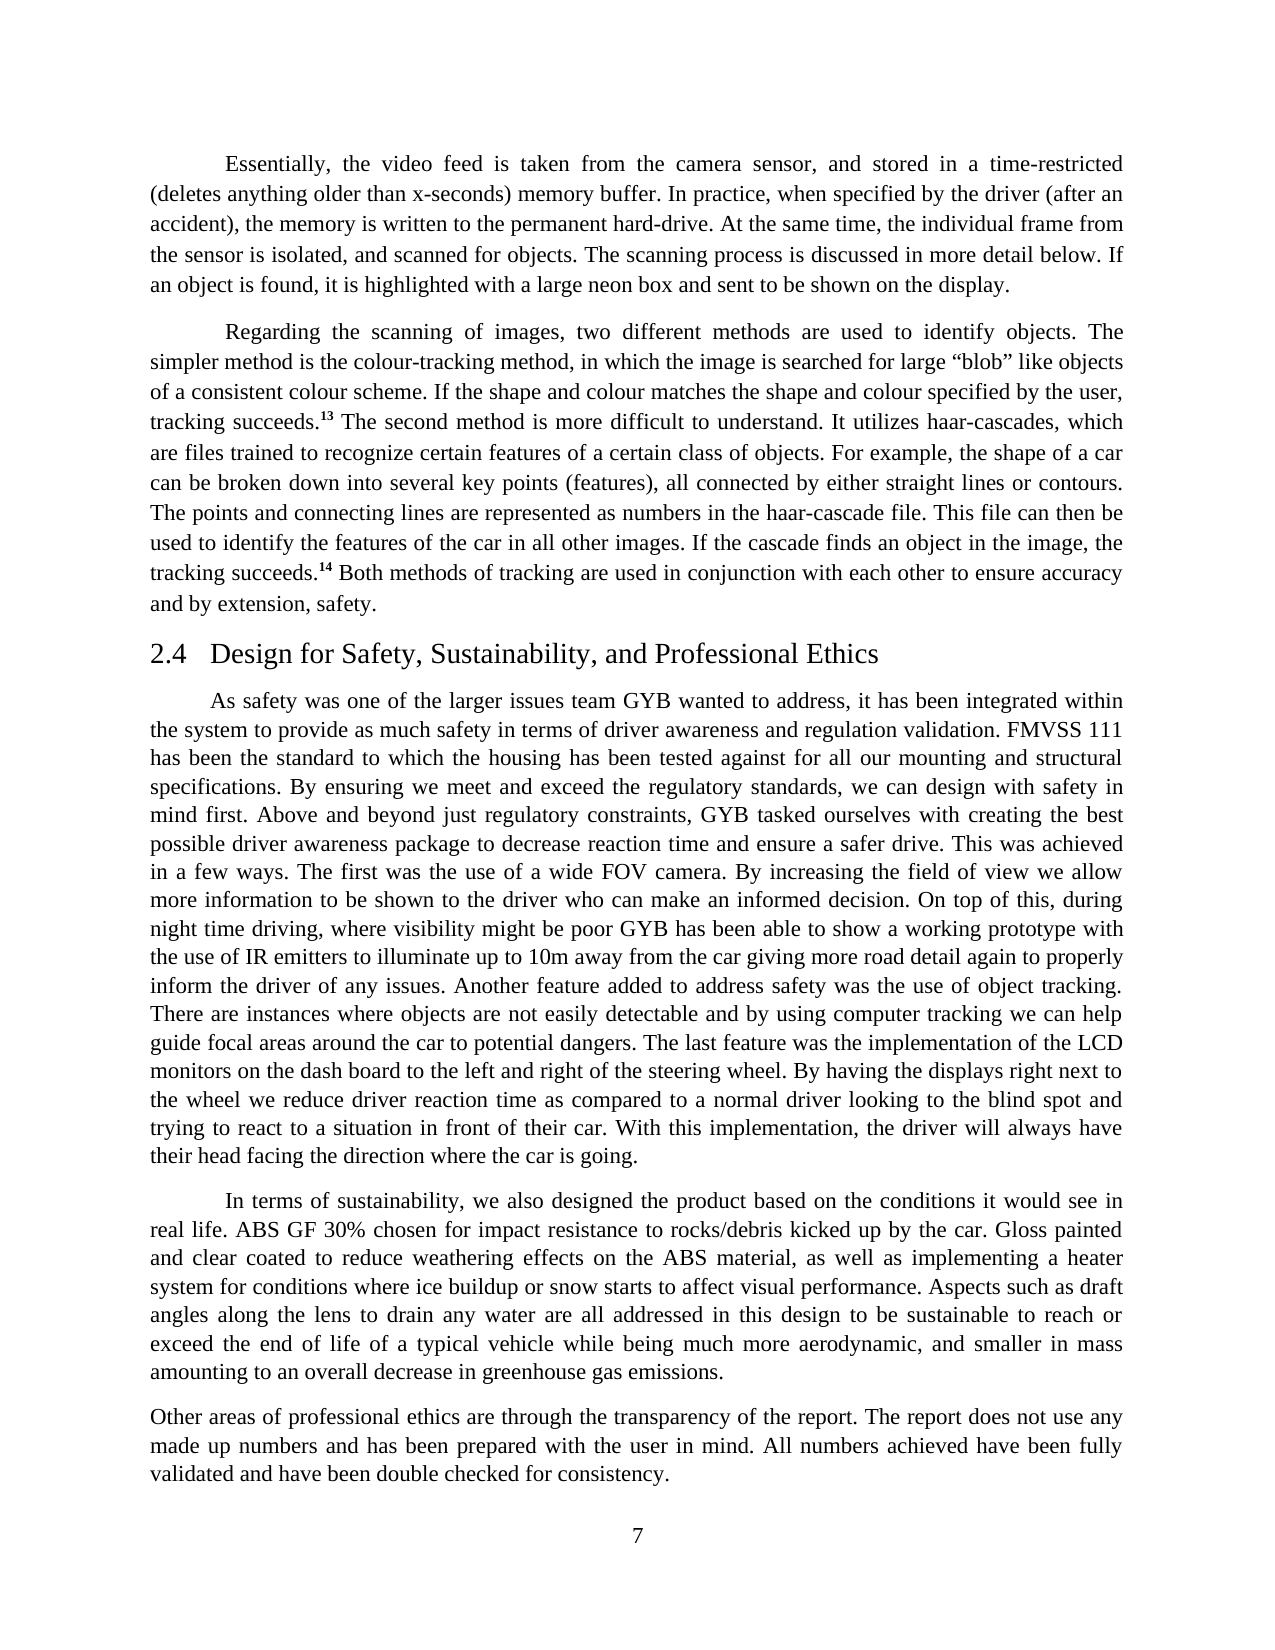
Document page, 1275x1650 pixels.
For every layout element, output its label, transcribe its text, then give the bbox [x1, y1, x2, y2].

text As safety was one of the larger issues team GYB wanted to address, it has been integrated within the system to provide as much safety in terms of driver awareness and regulation validation. FMVSS 111 has been the standard to which the housing has been tested against for all our mounting and structural specifications. By ensuring we meet and exceed the regulatory standards, we can design with safety in mind first. Above and beyond just regulatory constraints, GYB tasked ourselves with creating the best possible driver awareness package to decrease reaction time and ensure a safer drive. This was achieved in a few ways. The first was the use of a wide FOV camera. By increasing the field of view we allow more information to be shown to the driver who can make an informed decision. On top of this, during night time driving, where visibility might be poor GYB has been able to show a working prototype with the use of IR emitters to illuminate up to 10m away from the car giving more road detail again to properly inform the driver of any issues. Another feature added to address safety was the use of object tracking. There are instances where objects are not easily detectable and by using computer tracking we can help guide focal areas around the car to potential dangers. The last feature was the implementation of the LCD monitors on the dash board to the left and right of the steering wheel. By having the displays right next to the wheel we reduce driver reaction time as compared to a normal driver looking to the blind spot and trying to react to a situation in front of their car. With this implementation, the driver will always have their head facing the direction where the car is going. [150, 687, 1125, 1169]
text Essentially, the video feed is taken from the camera sensor, and stored in a time-restricted (deletes anything older than x-seconds) memory buffer. In practice, when specified by the driver (after an accident), the memory is written to the permanent hard-drive. At the same time, the individual frame from the sensor is isolated, and scanned for objects. The scanning process is discussed in more detail below. If an object is found, it is highlighted with a large neon box and sent to be shown on the display. [150, 150, 1125, 297]
text Regarding the scanning of images, two different methods are used to identify objects. The simpler method is the colour-tracking method, in which the image is searched for large “blob” like objects of a consistent colour scheme. If the shape and colour matches the shape and colour specified by the user, tracking succeeds.13 The second method is more difficult to understand. It utilizes haar-cascades, which are files trained to recognize certain features of a certain class of objects. For example, the shape of a car can be broken down into several key points (features), all connected by either straight lines or contours. The points and connecting lines are represented as numbers in the haar-cascade file. This file can then be used to identify the features of the car in all other images. If the cascade finds an object in the image, the tracking succeeds.14 Both methods of tracking are used in conjunction with each other to ensure accuracy and by extension, safety. [150, 318, 1125, 616]
subtitle Design for Safety, Sustainability, and Professional Ethics [150, 636, 1125, 670]
text Other areas of professional ethics are through the transparency of the report. The report does not use any made up numbers and has been prepared with the user in mind. All numbers achieved have been fully validated and have been double checked for consistency. [150, 1403, 1125, 1487]
text In terms of sustainability, we also designed the product based on the conditions it would see in real life. ABS GF 30% chosen for impact resistance to rocks/debris kicked up by the car. Gloss painted and clear coated to reduce weathering effects on the ABS material, as well as implementing a heater system for conditions where ice buildup or snow starts to affect visual performance. Aspects such as draft angles along the lens to drain any water are all addressed in this design to be sustainable to reach or exceed the end of life of a typical vehicle while being much more aerodynamic, and smaller in mass amounting to an overall decrease in greenhouse gas emissions. [150, 1188, 1125, 1384]
